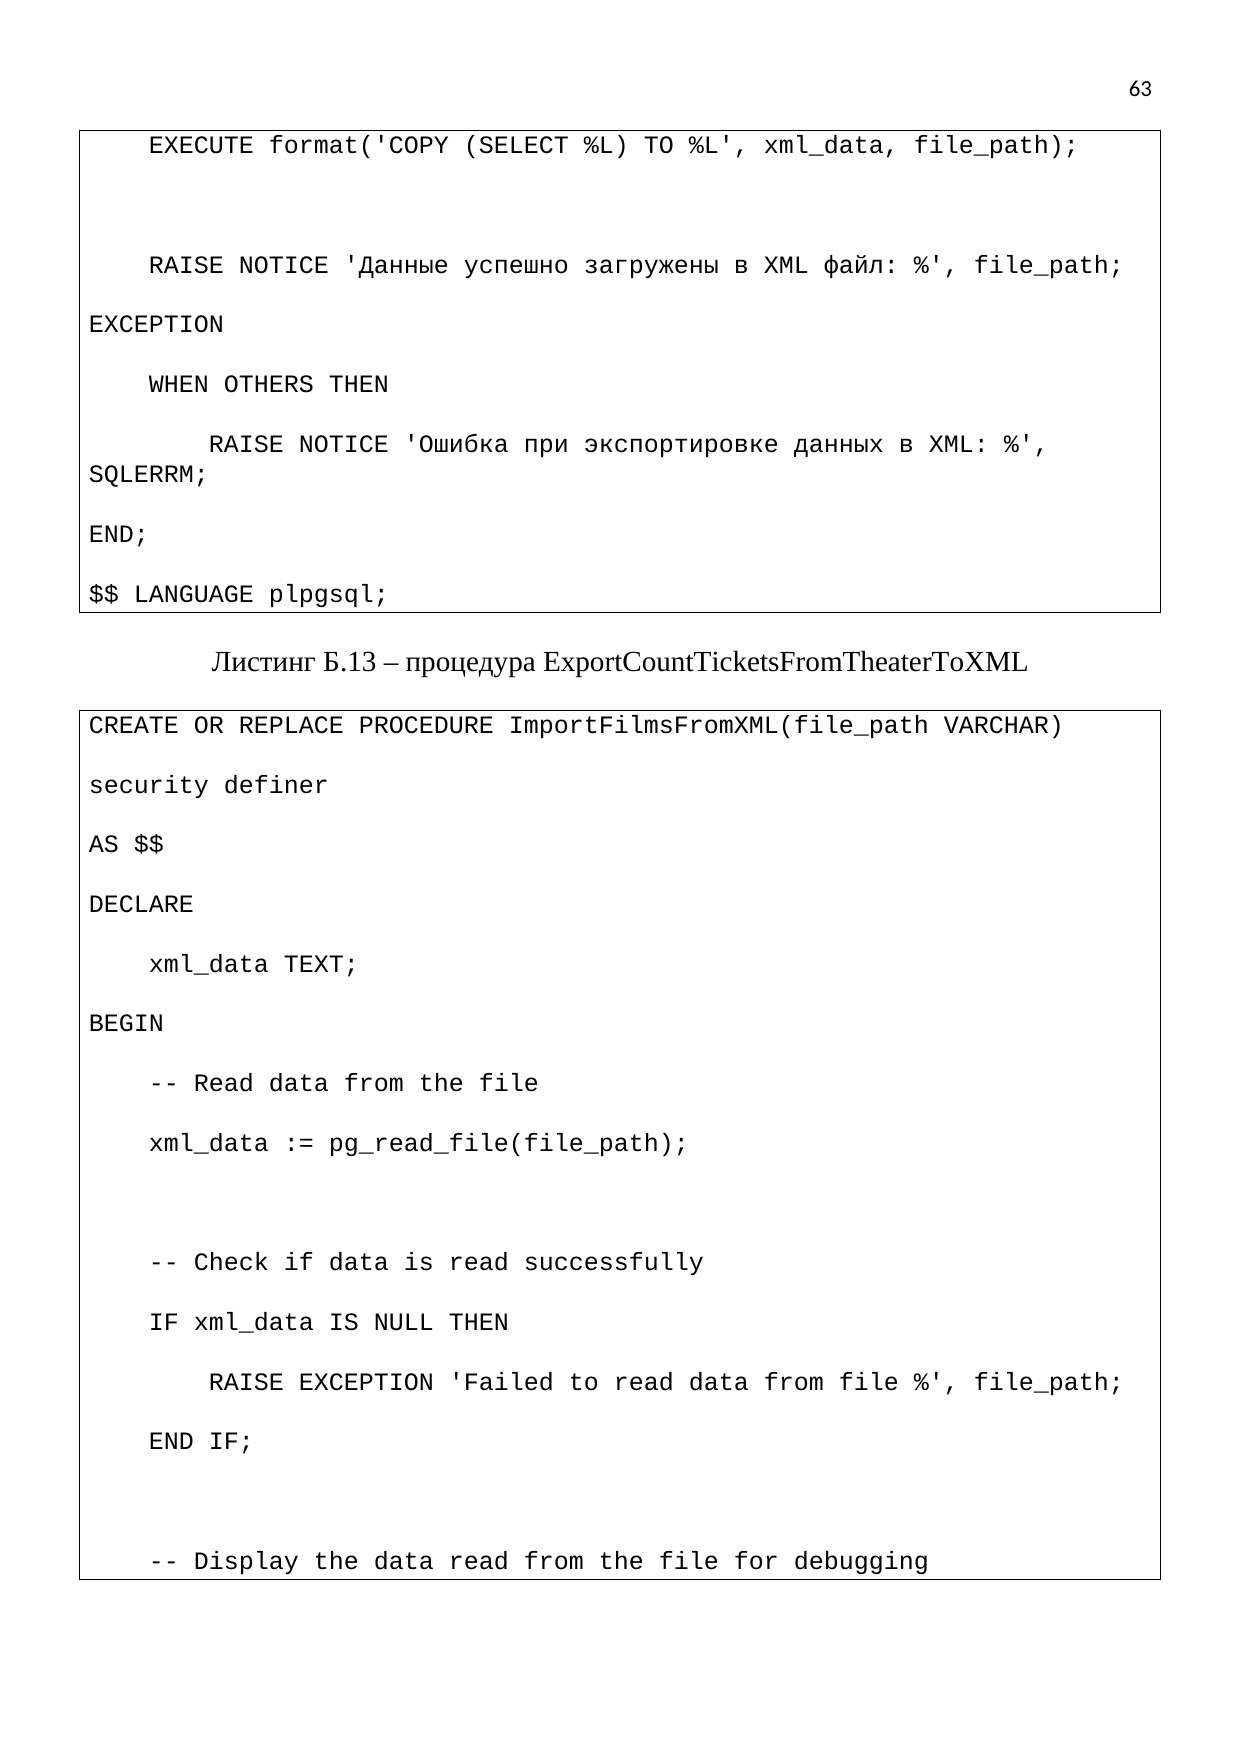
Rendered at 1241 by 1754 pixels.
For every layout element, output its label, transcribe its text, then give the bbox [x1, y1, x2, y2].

text END IF; [80, 1426, 1160, 1457]
text EXECUTE format('COPY (SELECT %L) TO %L', xml_data, file_path); [80, 131, 1160, 161]
text -- Display the data read from the file for debugging [80, 1545, 1160, 1579]
text xml_data TEXT; [80, 948, 1160, 980]
text END; [80, 518, 1160, 550]
text Листинг Б.13 – процедура ExportCountTicketsFromTheaterToXML [89, 644, 1152, 678]
text RAISE NOTICE 'Ошибка при экспортировке данных в XML: %', SQLERRM; [80, 428, 1160, 490]
text RAISE NOTICE 'Данные успешно загружены в XML файл: %', file_path; [80, 249, 1160, 281]
text AS $$ [80, 829, 1160, 860]
text BEGIN [80, 1008, 1160, 1039]
text xml_data := pg_read_file(file_path); [80, 1127, 1160, 1159]
text EXCEPTION [80, 309, 1160, 340]
text IF xml_data IS NULL THEN [80, 1306, 1160, 1338]
text WHEN OTHERS THEN [80, 369, 1160, 400]
text CREATE OR REPLACE PROCEDURE ImportFilmsFromXML(file_path VARCHAR) [80, 711, 1160, 741]
text -- Check if data is read successfully [80, 1247, 1160, 1278]
text DECLARE [80, 888, 1160, 920]
text $$ LANGUAGE plpgsql; [80, 578, 1160, 612]
text security definer [80, 769, 1160, 801]
text -- Read data from the file [80, 1068, 1160, 1099]
text RAISE EXCEPTION 'Failed to read data from file %', file_path; [80, 1366, 1160, 1397]
